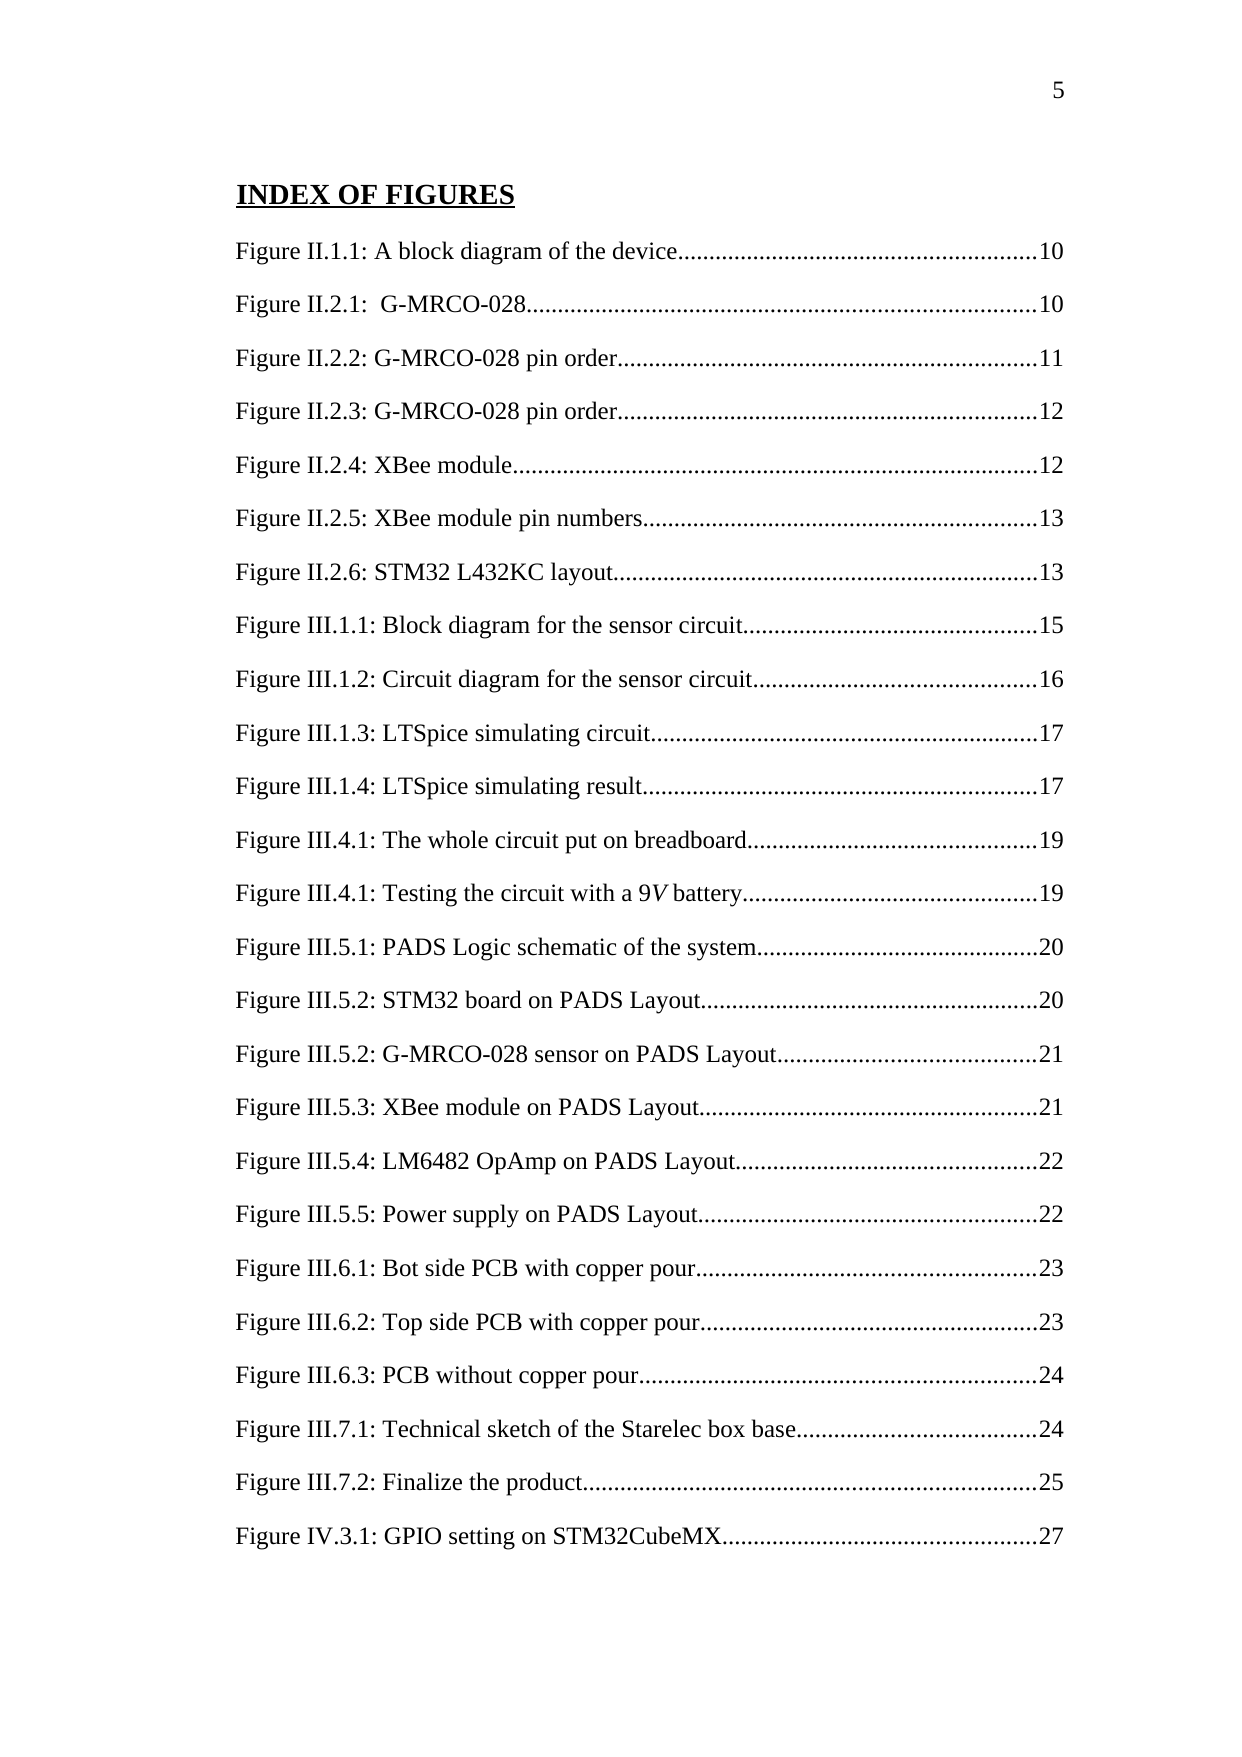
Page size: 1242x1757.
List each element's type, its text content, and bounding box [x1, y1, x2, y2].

text Figure III.6.3: PCB without copper pour 24 [235, 1360, 1064, 1389]
text Figure II.2.3: G-MRCO-028 pin order 12 [235, 396, 1064, 425]
text Figure III.4.1: Testing the circuit with a 9V battery 19 [235, 878, 1064, 907]
text Figure III.1.4: LTSpice simulating result 17 [235, 771, 1064, 800]
text Figure II.1.1: A block diagram of the device 10 [235, 236, 1064, 264]
text Figure III.7.2: Finalize the product 25 [235, 1467, 1064, 1496]
text Figure III.5.1: PADS Logic schematic of the system 20 [235, 932, 1064, 961]
text Figure III.5.2: STM32 board on PADS Layout 20 [235, 985, 1064, 1014]
text Figure III.5.3: XBee module on PADS Layout 21 [235, 1092, 1064, 1121]
text Figure III.1.2: Circuit diagram for the sensor circuit 16 [235, 664, 1064, 693]
text Figure III.5.2: G-MRCO-028 sensor on PADS Layout 21 [235, 1039, 1064, 1068]
text Figure II.2.2: G-MRCO-028 pin order 11 [235, 343, 1064, 372]
text Figure IV.3.1: GPIO setting on STM32CubeMX 27 [235, 1521, 1064, 1549]
text Figure III.6.1: Bot side PCB with copper pour 23 [235, 1253, 1064, 1282]
text Figure III.7.1: Technical sketch of the Starelec box base 24 [235, 1414, 1064, 1442]
text Figure III.5.5: Power supply on PADS Layout 22 [235, 1199, 1064, 1228]
text Figure III.1.3: LTSpice simulating circuit 17 [235, 718, 1064, 746]
text Figure II.2.4: XBee module 12 [235, 450, 1064, 479]
text Figure III.5.4: LM6482 OpAmp on PADS Layout 22 [235, 1146, 1064, 1175]
text Figure II.2.5: XBee module pin numbers 13 [235, 503, 1064, 532]
text Figure II.2.6: STM32 L432KC layout 13 [235, 557, 1064, 586]
text Figure III.4.1: The whole circuit put on breadboard 19 [235, 825, 1064, 853]
text Figure II.2.1: G-MRCO-028 10 [235, 289, 1064, 318]
text Figure III.1.1: Block diagram for the sensor circuit 15 [235, 611, 1064, 639]
text Figure III.6.2: Top side PCB with copper pour 23 [235, 1307, 1064, 1335]
subtitle INDEX OF FIGURES [236, 177, 1064, 211]
